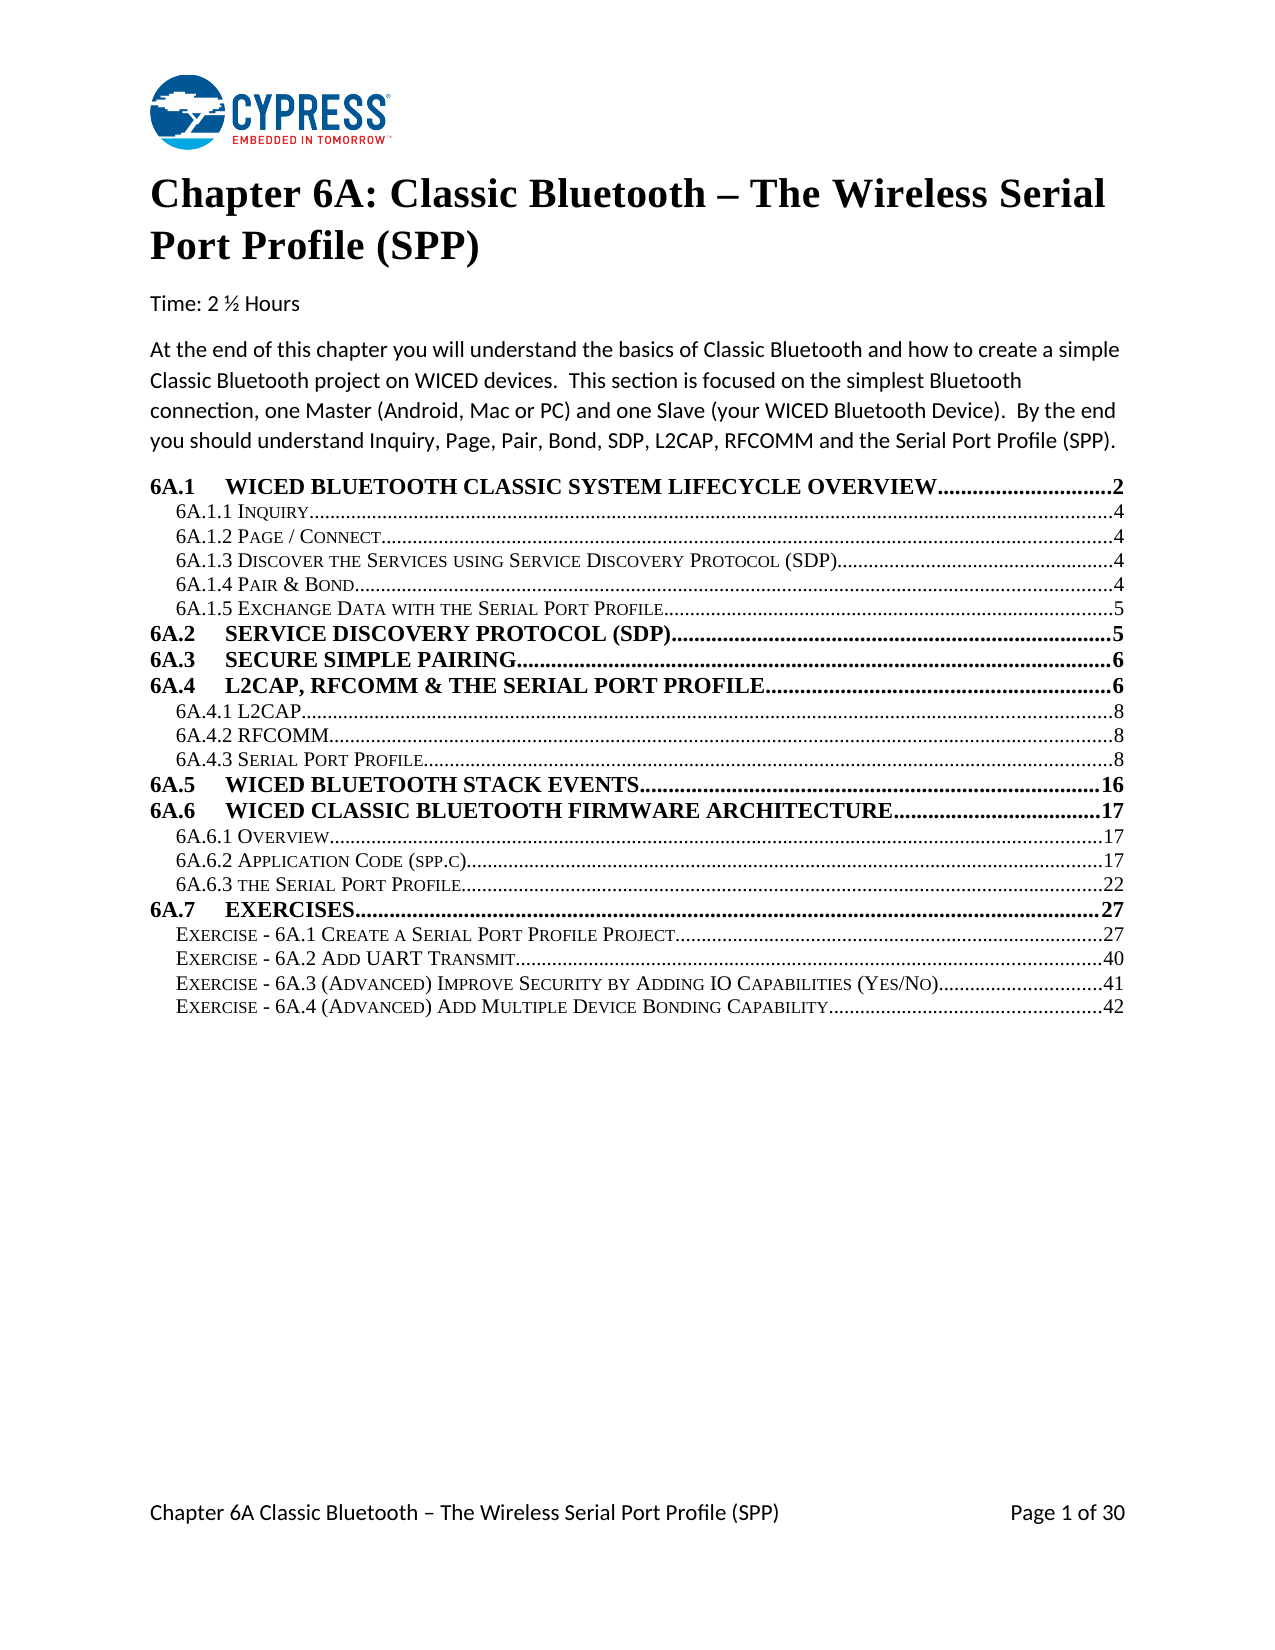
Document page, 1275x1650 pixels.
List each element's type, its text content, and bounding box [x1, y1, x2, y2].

text 6A.1.5 Exchange Data with the Serial Port Profile 5 [176, 596, 1125, 620]
text 6A.5 WICED Bluetooth Stack Events 16 [150, 771, 1125, 797]
text 6A.6 WICED Classic Bluetooth Firmware Architecture 17 [150, 797, 1125, 824]
text Exercise - 6A.2 Add UART Transmit 40 [176, 946, 1125, 970]
text Exercise - 6A.3 (Advanced) Improve Security by Adding IO Capabilities (Yes/No) 41 [176, 970, 1125, 994]
text Exercise - 6A.1 Create a Serial Port Profile Project 27 [176, 922, 1125, 946]
text 6A.1.3 Discover the Services using Service Discovery Protocol (SDP) 4 [176, 548, 1125, 572]
text 6A.6.2 Application Code (spp.c) 17 [176, 848, 1125, 872]
text 6A.4.3 Serial Port Profile 8 [176, 747, 1125, 771]
text Time: 2 ½ Hours [150, 289, 1125, 317]
text 6A.3 Secure Simple Pairing 6 [150, 646, 1125, 672]
text 6A.4.1 L2CAP 8 [176, 699, 1125, 723]
text 6A.7 Exercises 27 [150, 896, 1125, 922]
text 6A.1.2 Page / Connect 4 [176, 523, 1125, 548]
text At the end of this chapter you will understand the basics of Classic Bluetooth and how to create a simple Classic Bluetooth project on WICED devices. This section is focused on the simplest Bluetooth connection, one Master (Android, Mac or PC) and one Slave (your WICED Bluetooth Device). By the end you should understand Inquiry, Page, Pair, Bond, SDP, L2CAP, RFCOMM and the Serial Port Profile (SPP). [150, 336, 1125, 454]
text 6A.2 Service Discovery Protocol (SDP) 5 [150, 620, 1125, 646]
text 6A.6.1 Overview 17 [176, 824, 1125, 848]
text 6A.6.3 the Serial Port Profile 22 [176, 872, 1125, 896]
text 6A.1.4 Pair & Bond 4 [176, 572, 1125, 596]
picture [150, 75, 392, 150]
text Exercise - 6A.4 (Advanced) Add Multiple Device Bonding Capability 42 [176, 994, 1125, 1018]
text 6A.4 L2CAP, RFCOMM & the Serial Port Profile 6 [150, 672, 1125, 699]
text 6A.4.2 RFCOMM 8 [176, 723, 1125, 747]
text Chapter 6A: Classic Bluetooth – The Wireless Serial Port Profile (SPP) [150, 169, 1125, 268]
text 6A.1.1 Inquiry 4 [176, 499, 1125, 523]
text 6A.1 WICED Bluetooth Classic System Lifecycle Overview 2 [150, 473, 1125, 499]
